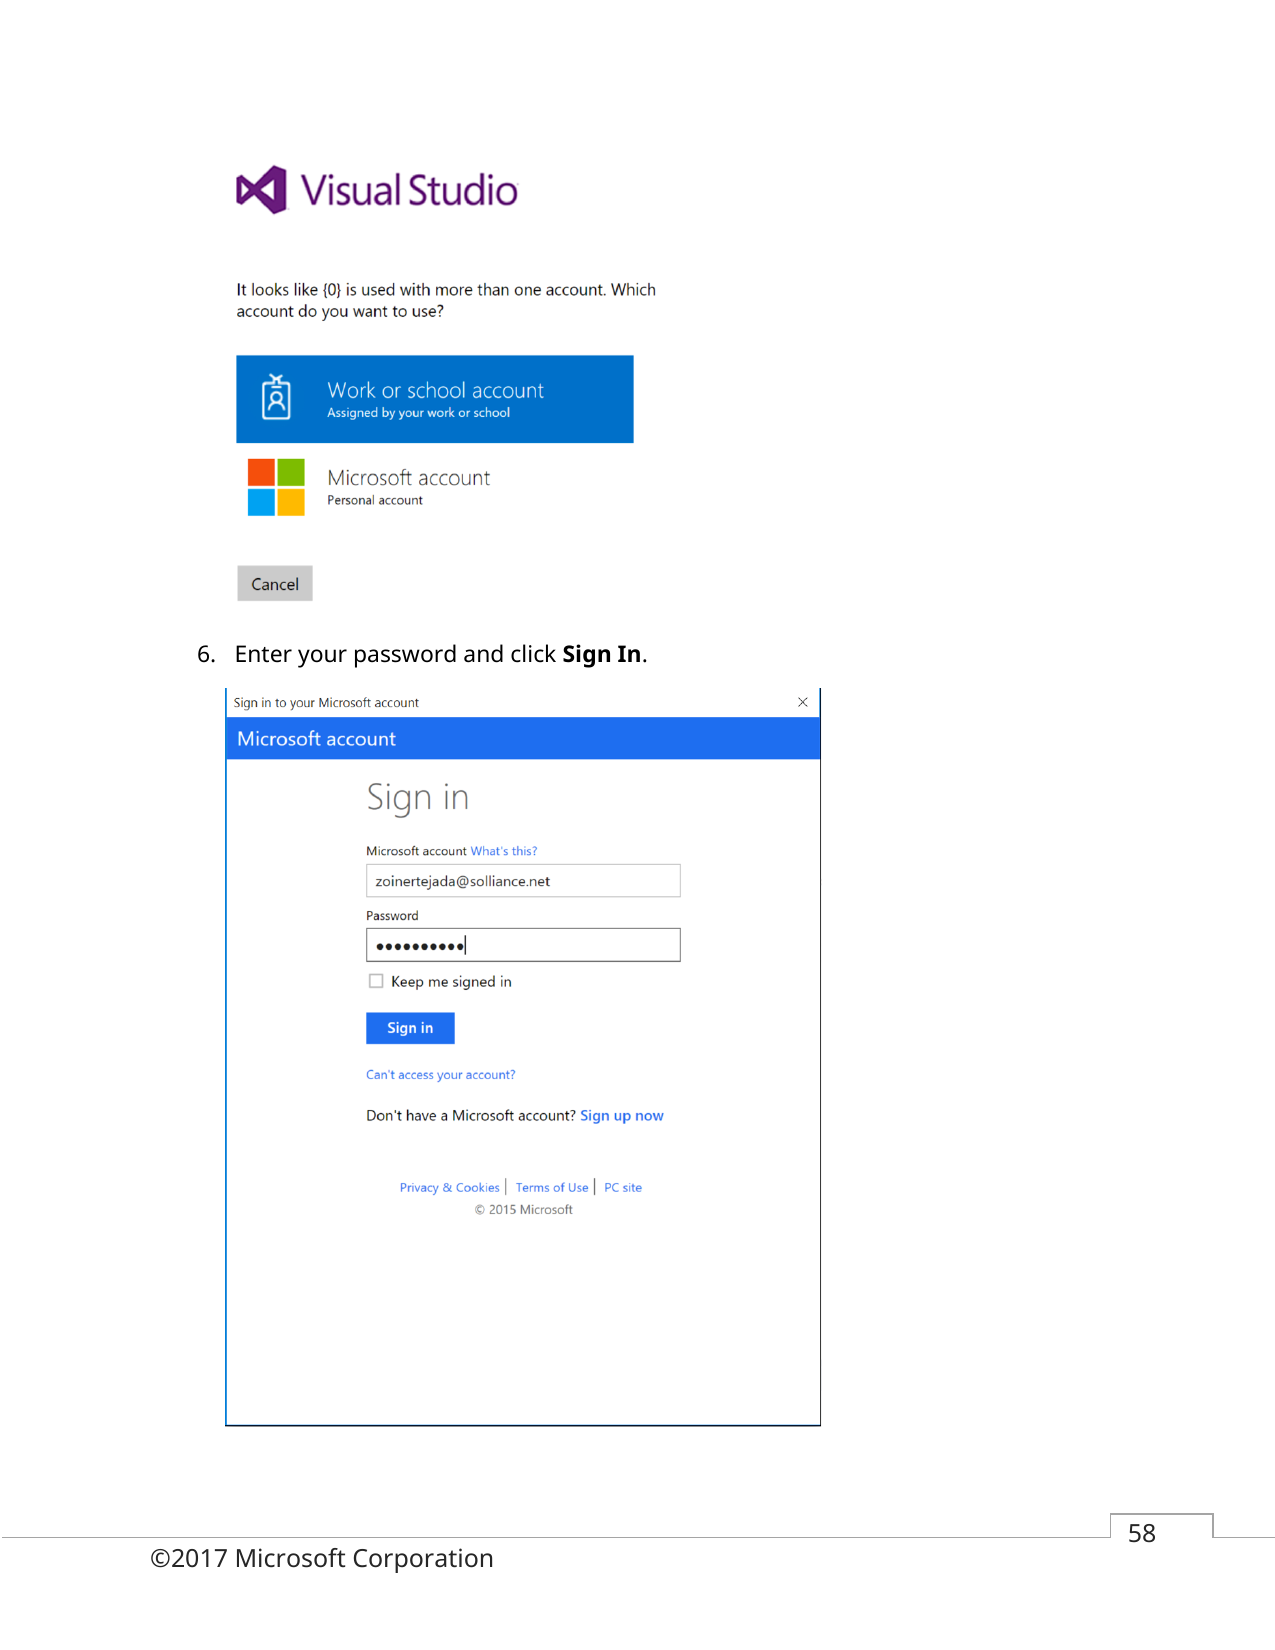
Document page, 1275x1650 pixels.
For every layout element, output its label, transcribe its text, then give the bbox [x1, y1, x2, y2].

picture [225, 688, 822, 1427]
list Enter your password and click Sign In. [197, 638, 1125, 669]
picture [225, 150, 672, 619]
